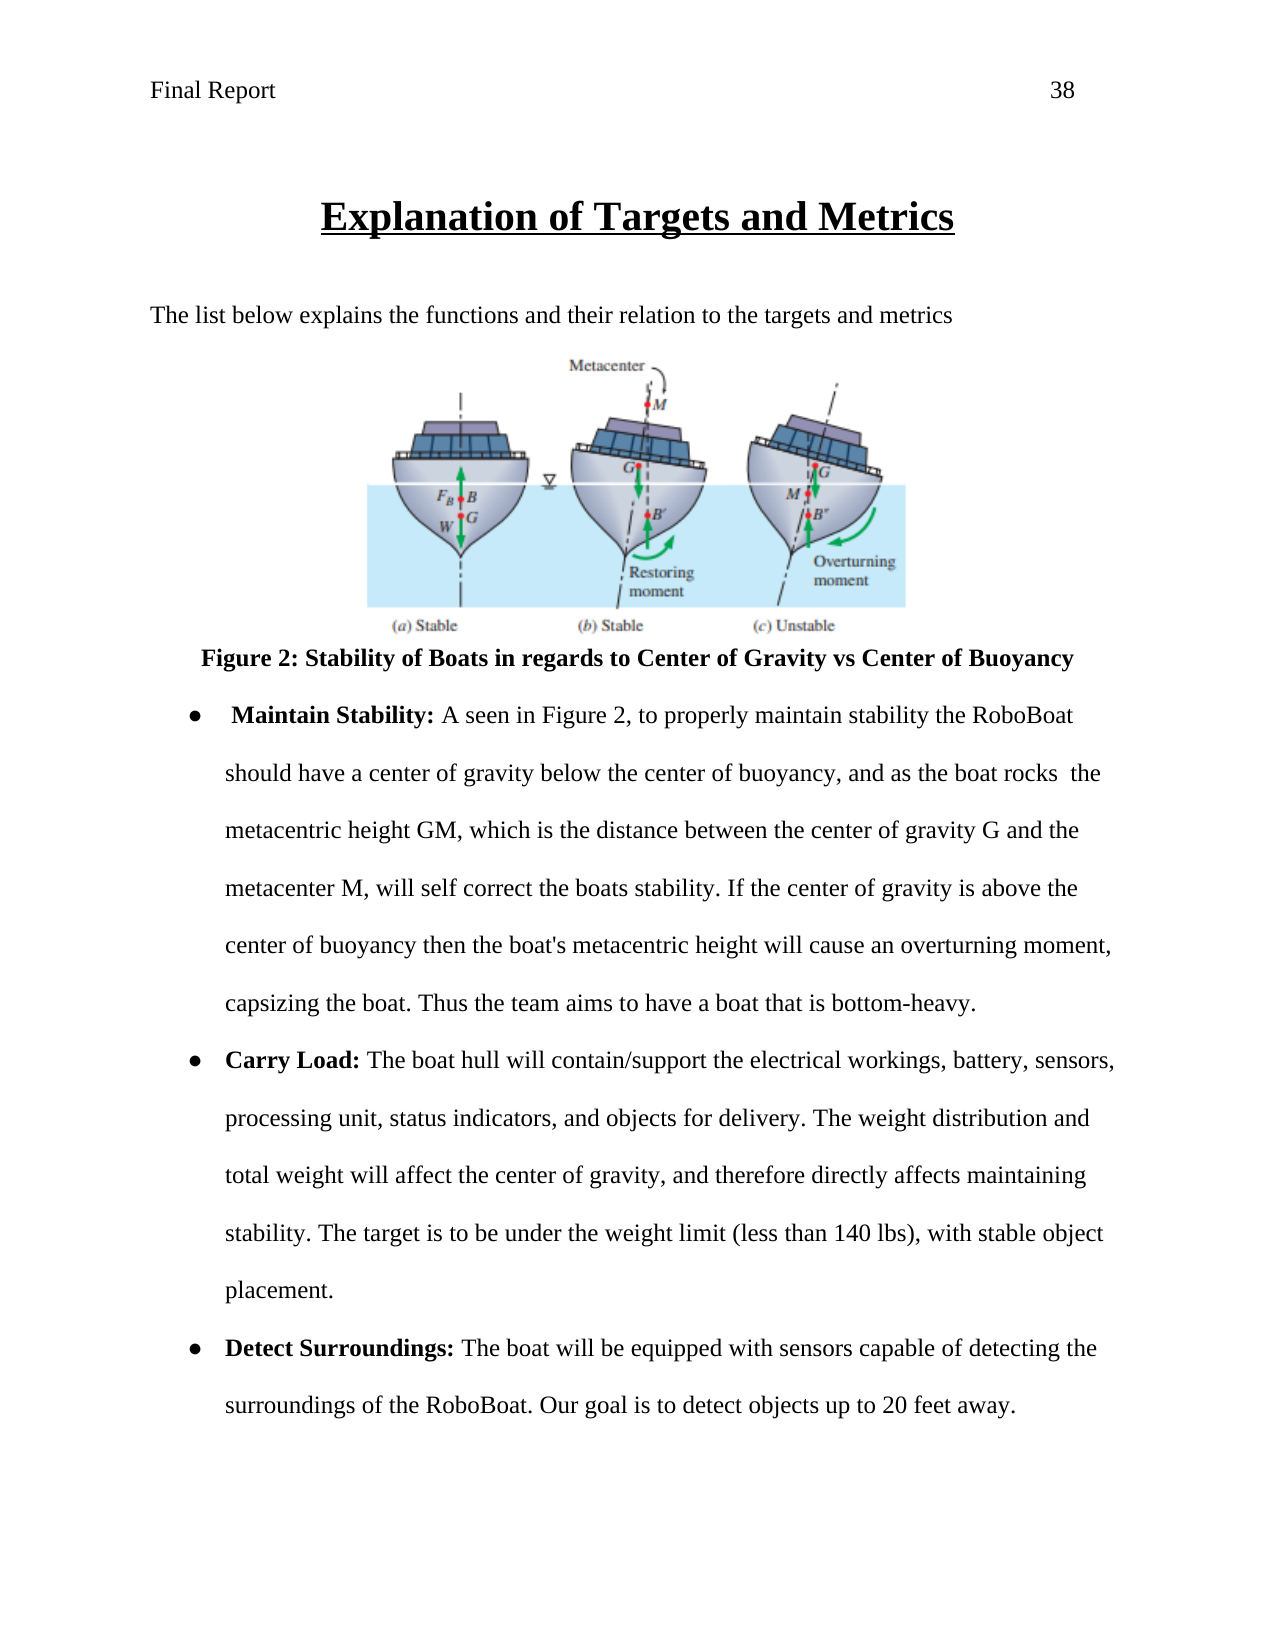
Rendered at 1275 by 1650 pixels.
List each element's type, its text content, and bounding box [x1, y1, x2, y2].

text Figure 2: Stability of Boats in regards to Center of Gravity vs Center of Buoyancy [150, 643, 1125, 671]
subtitle Explanation of Targets and Metrics [150, 192, 1125, 239]
list Detect Surroundings: The boat will be equipped with sensors capable of detecting the surroundings of the RoboBoat. Our goal is to detect objects up to 20 feet away. [187, 1333, 1125, 1419]
list Maintain Stability: A seen in Figure 2, to properly maintain stability the RoboBoat should have a center of gravity below the center of buoyancy, and as the boat rocks the metacentric height GM, which is the distance between the center of gravity G and the metacenter M, will self correct the boats stability. If the center of gravity is above the center of buoyancy then the boat's metacentric height will cause an overturning moment, capsizing the boat. Thus the team aims to have a boat that is bottom-heavy. [187, 700, 1125, 1016]
picture [358, 357, 917, 639]
list Carry Load: The boat hull will contain/support the electrical workings, battery, sensors, processing unit, status indicators, and objects for delivery. The weight distribution and total weight will affect the center of gravity, and therefore directly affects maintaining stability. The target is to be under the weight limit (less than 140 lbs), with stable object placement. [187, 1045, 1125, 1304]
text The list below explains the functions and their relation to the targets and metrics [150, 300, 1125, 329]
